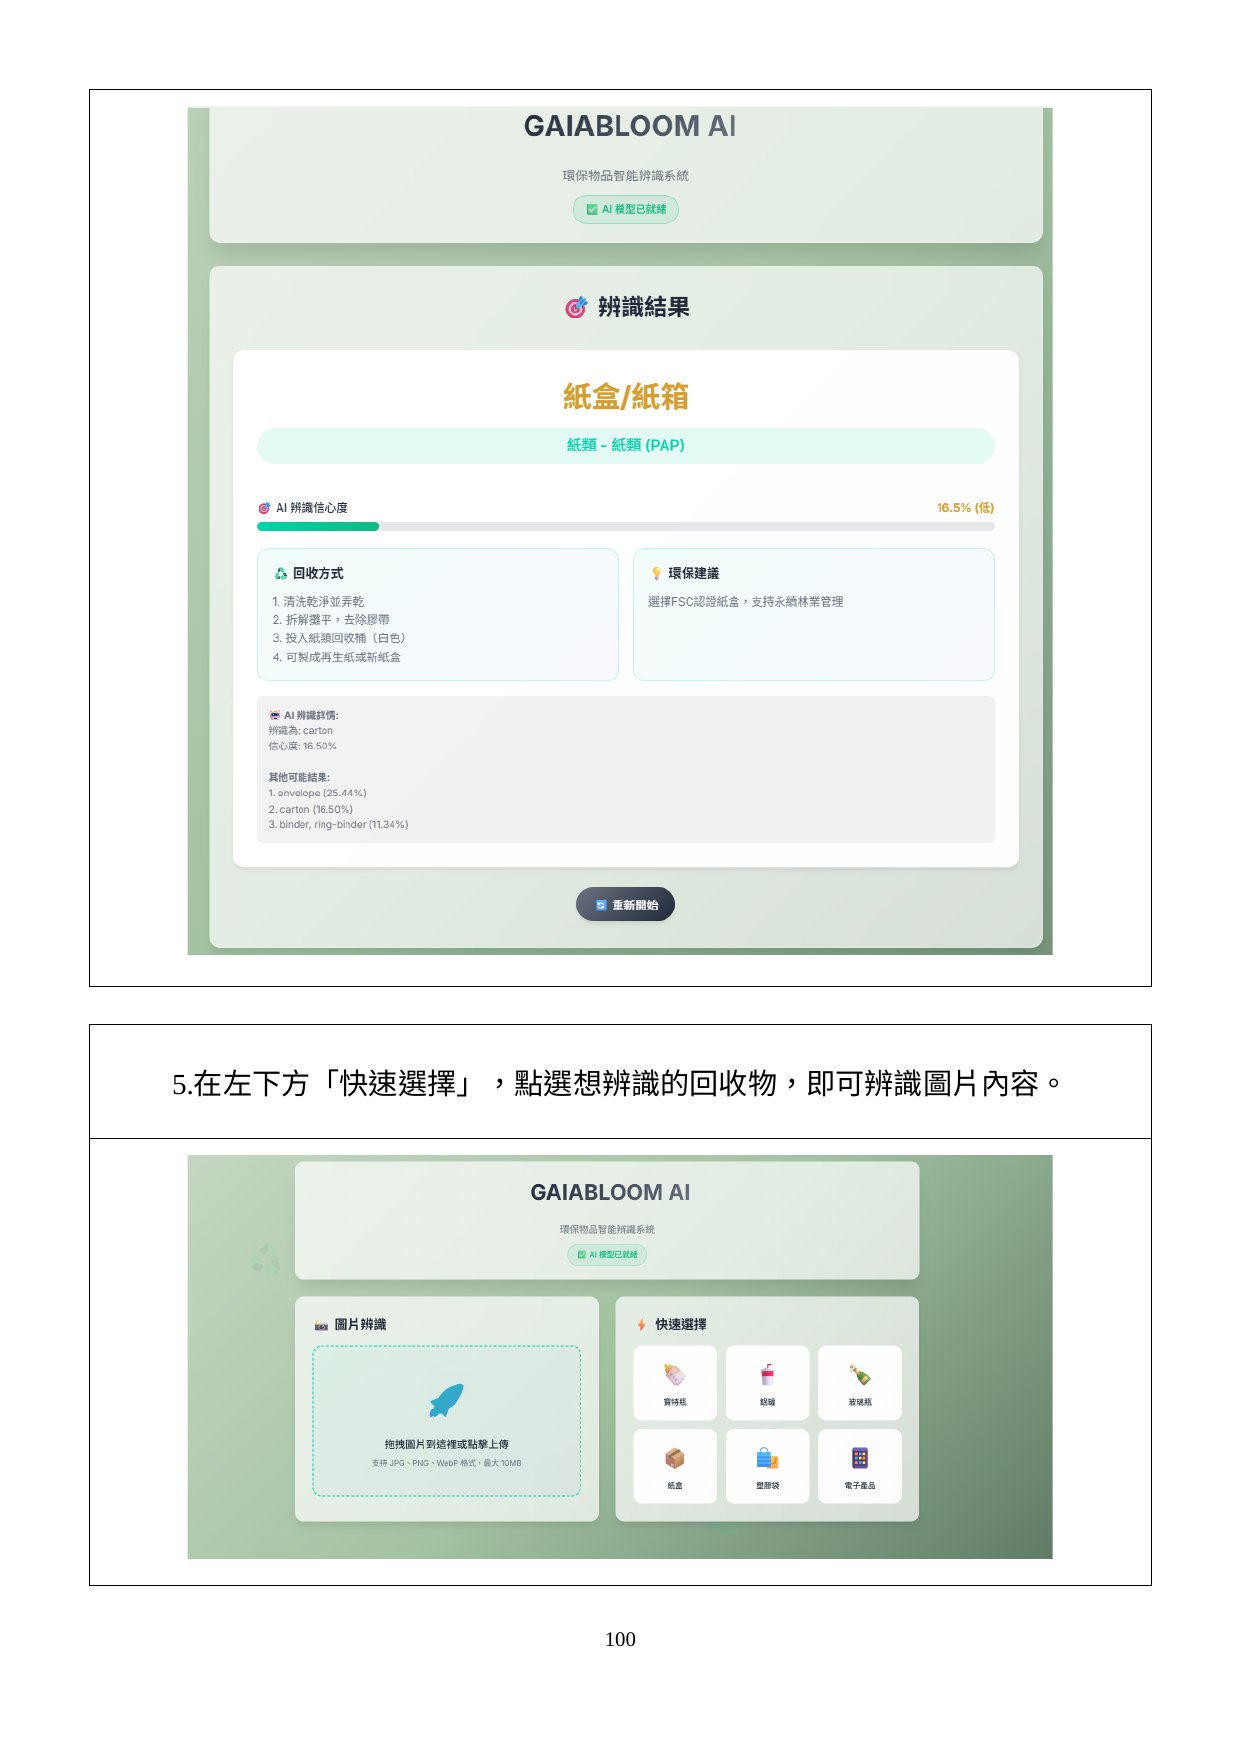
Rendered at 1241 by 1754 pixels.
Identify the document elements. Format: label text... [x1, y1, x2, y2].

picture [187, 106, 1053, 955]
table_cell [90, 1139, 1151, 1585]
table_cell [90, 90, 1151, 986]
table_header 5.在左下方「快速選擇」，點選想辨識的回收物，即可辨識圖片內容。 [90, 1025, 1151, 1138]
picture [187, 1155, 1053, 1559]
